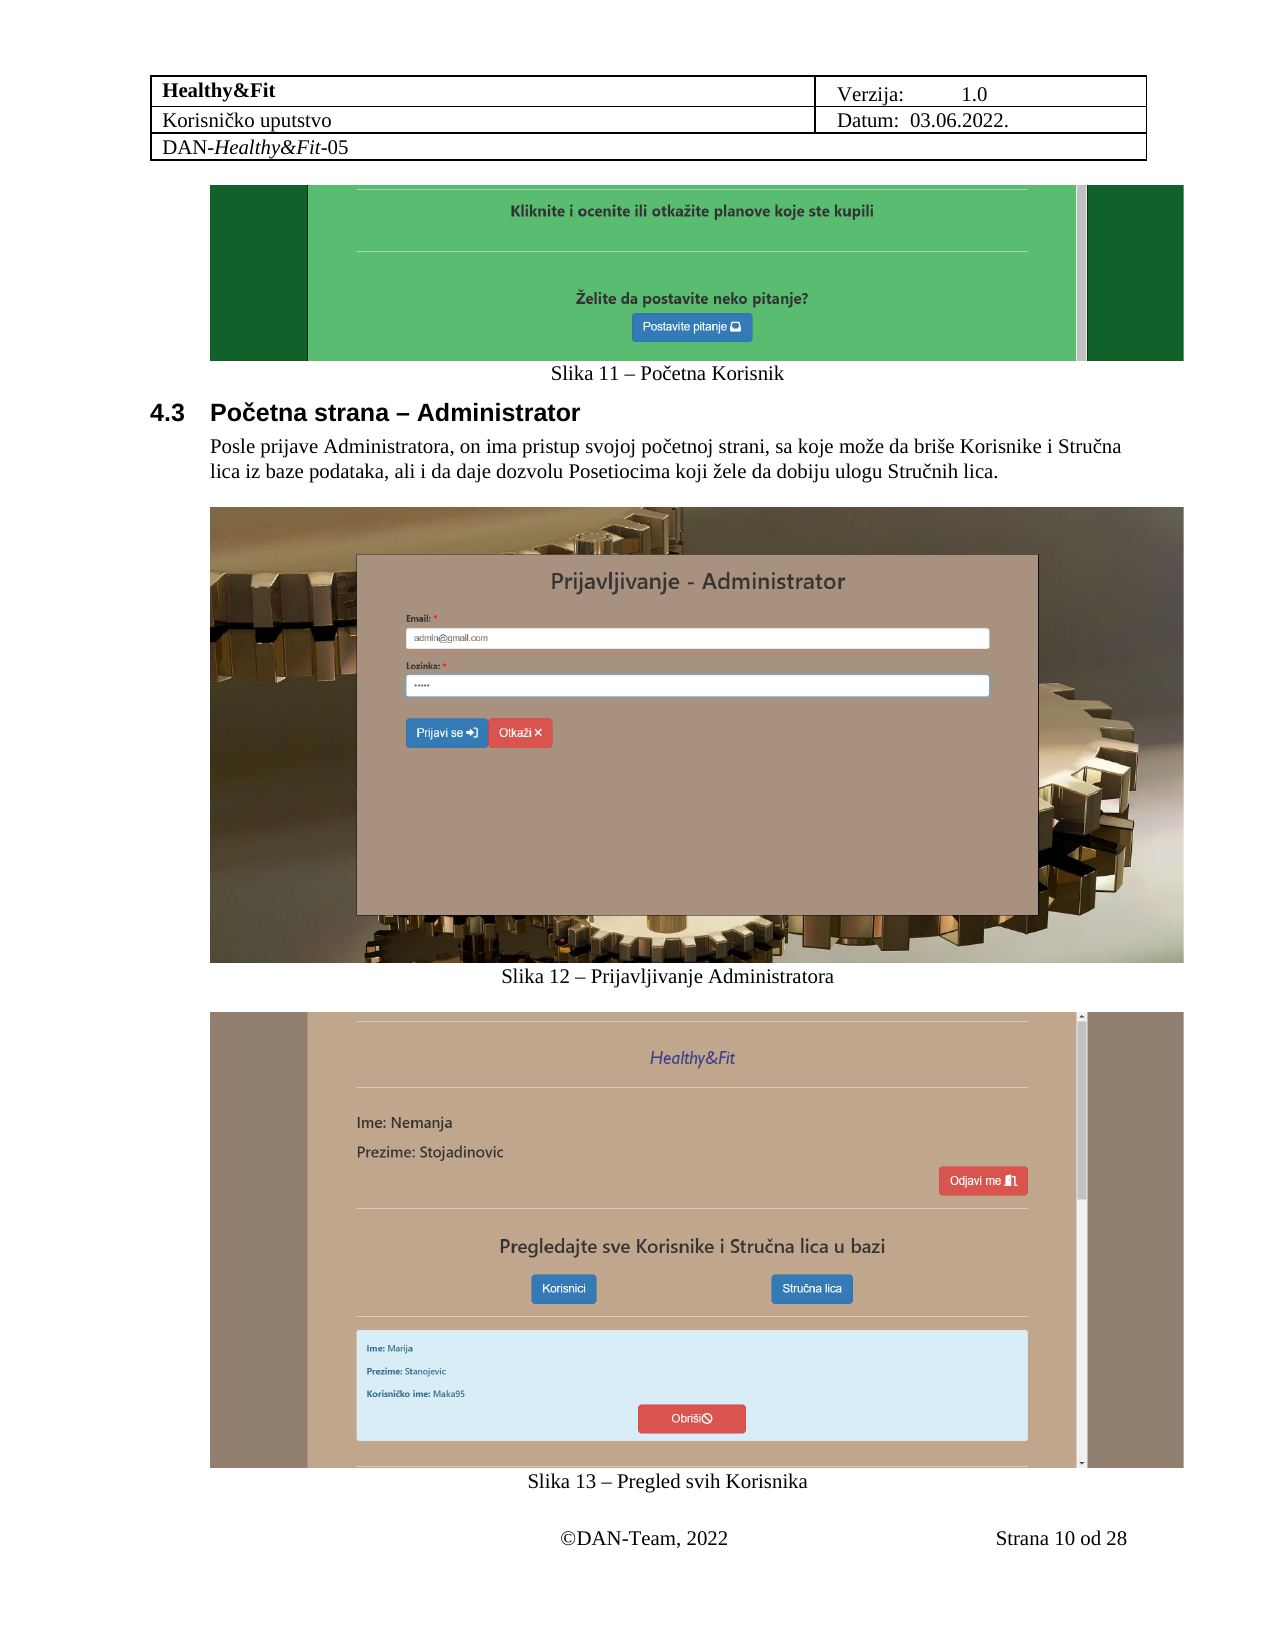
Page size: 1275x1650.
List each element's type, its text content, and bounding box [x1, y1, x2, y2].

text Posle prijave Administratora, on ima pristup svojoj početnoj strani, sa koje može da briše Korisnike i Stručna lica iz baze podataka, ali i da daje dozvolu Posetiocima koji žele da dobiju ulogu Stručnih lica. [210, 433, 1125, 483]
text Slika 11 – Početna Korisnik [210, 361, 1125, 385]
subtitle Početna strana – Administrator [150, 398, 1125, 427]
text Slika 12 – Prijavljivanje Administratora [210, 963, 1125, 988]
picture [210, 185, 1184, 361]
picture [210, 507, 1184, 963]
picture [210, 1012, 1184, 1468]
text Slika 13 – Pregled svih Korisnika [210, 1468, 1125, 1493]
